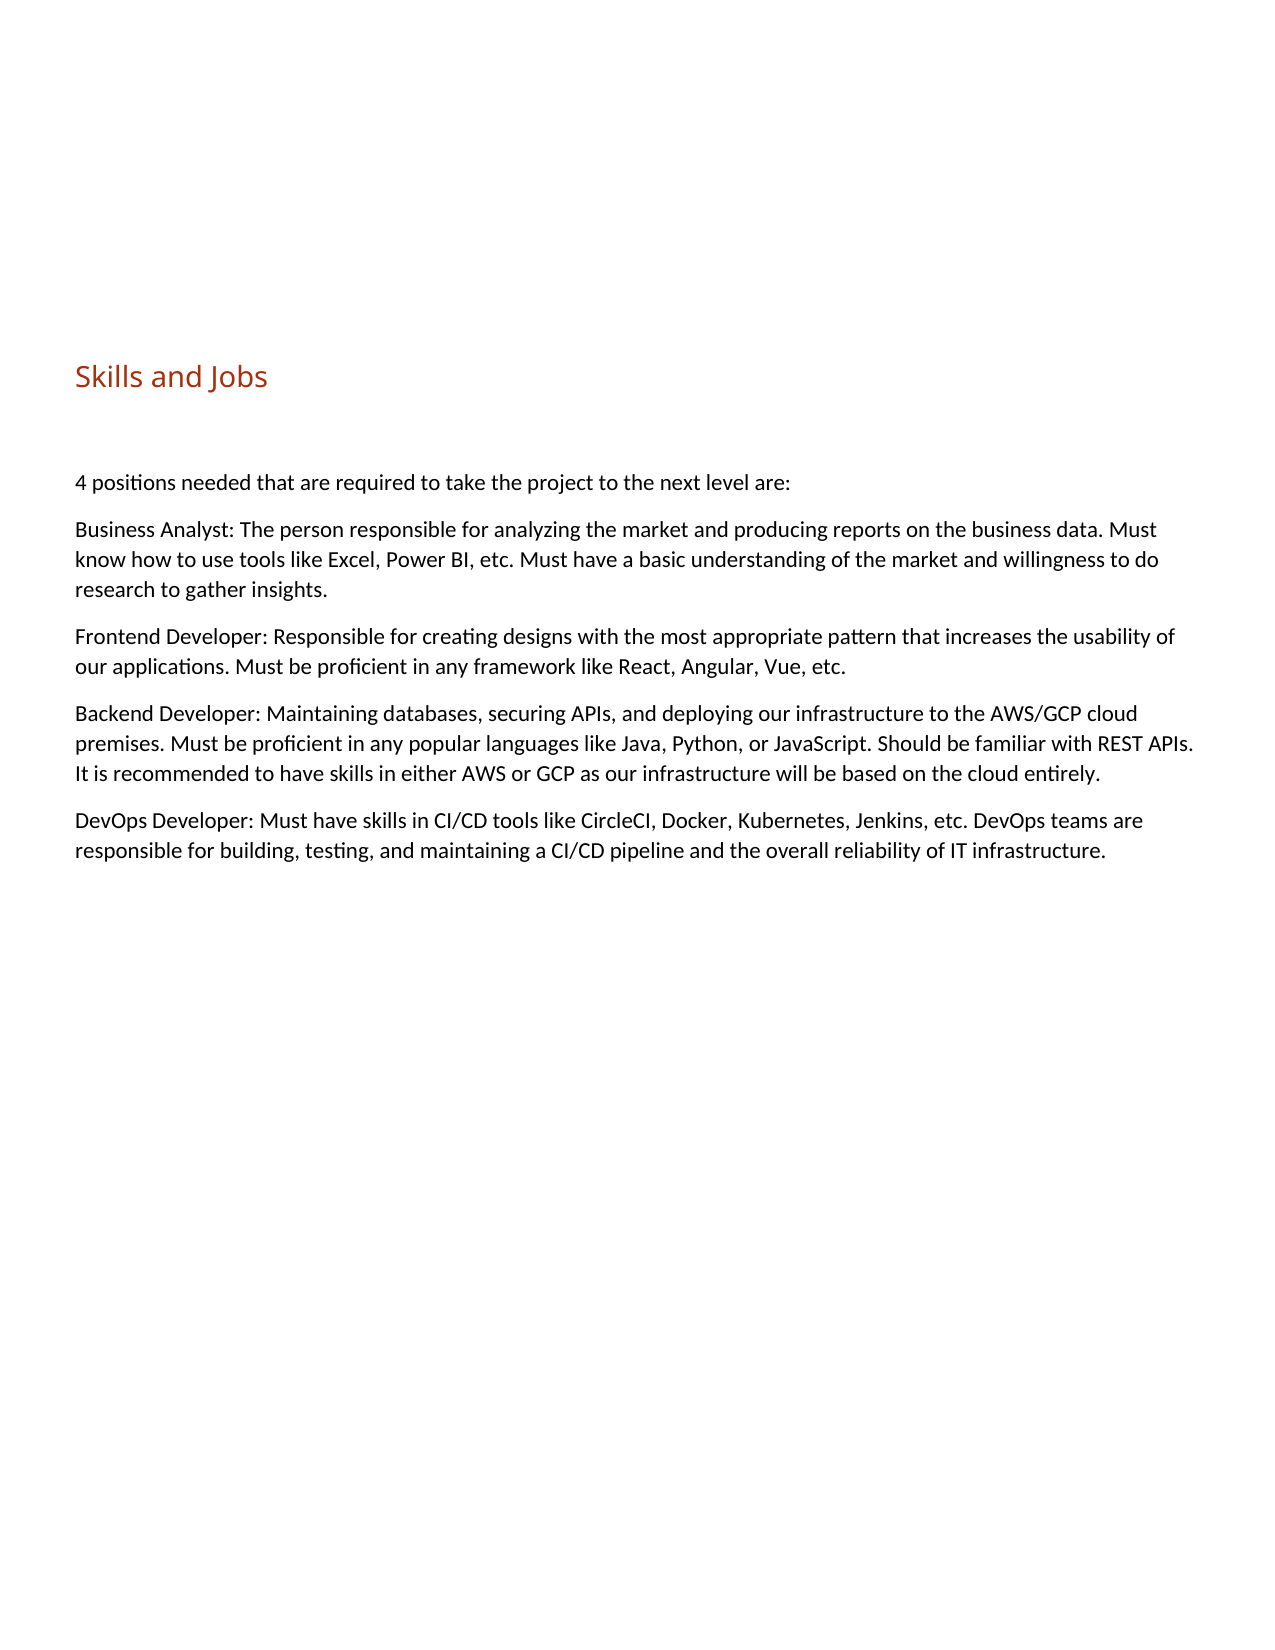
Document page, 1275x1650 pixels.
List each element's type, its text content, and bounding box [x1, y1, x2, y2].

text Business Analyst: The person responsible for analyzing the market and producing reports on the business data. Must know how to use tools like Excel, Power BI, etc. Must have a basic understanding of the market and willingness to do research to gather insights. [75, 515, 1200, 603]
text Backend Developer: Maintaining databases, securing APIs, and deploying our infrastructure to the AWS/GCP cloud premises. Must be proficient in any popular languages like Java, Python, or JavaScript. Should be familiar with REST APIs. It is recommended to have skills in either AWS or GCP as our infrastructure will be based on the cloud entirely. [75, 699, 1200, 787]
text 4 positions needed that are required to take the project to the next level are: [75, 468, 1200, 496]
text Frontend Developer: Responsible for creating designs with the most appropriate pattern that increases the usability of our applications. Must be proficient in any framework like React, Angular, Vue, etc. [75, 622, 1200, 680]
text DevOps Developer: Must have skills in CI/CD tools like CircleCI, Docker, Kubernetes, Jenkins, etc. DevOps teams are responsible for building, testing, and maintaining a CI/CD pipeline and the overall reliability of IT infrastructure. [75, 806, 1200, 864]
subtitle Skills and Jobs [75, 356, 1200, 396]
